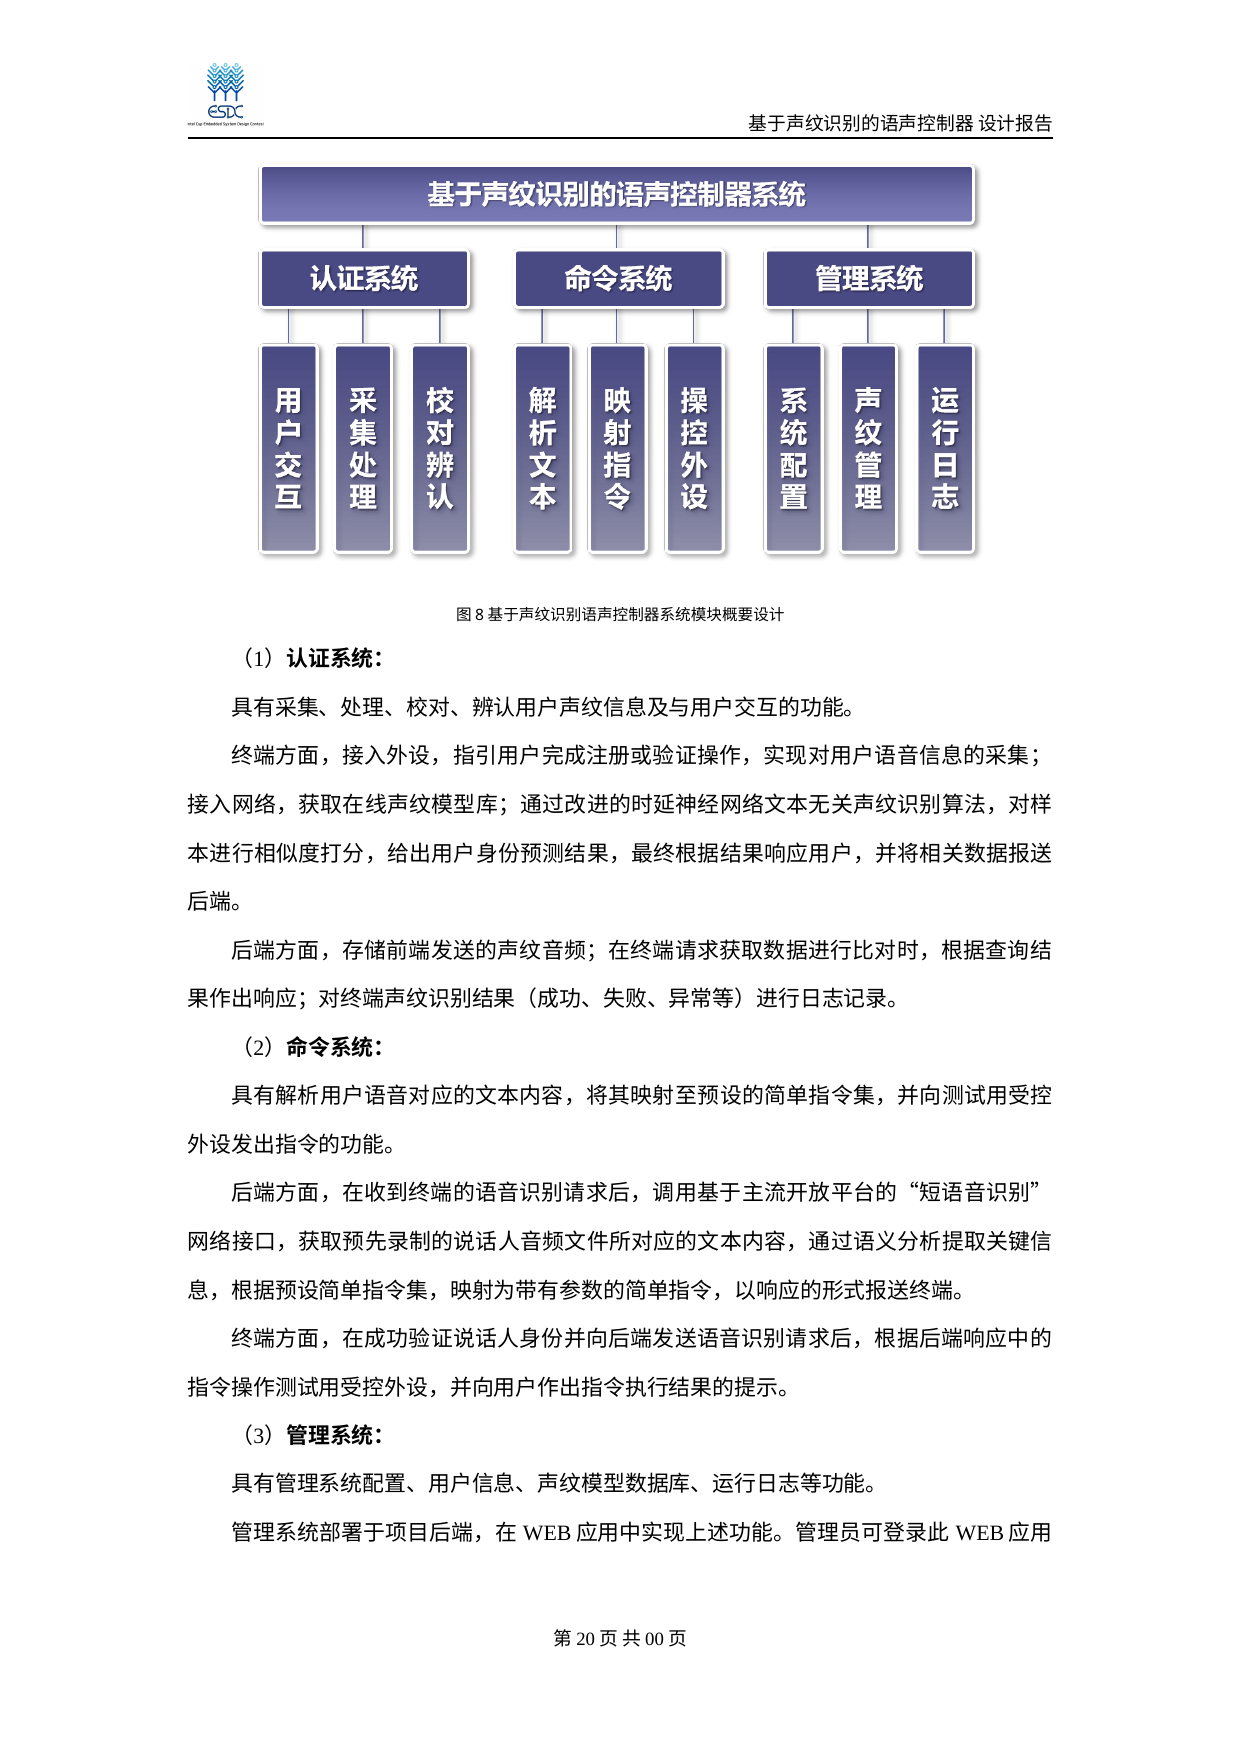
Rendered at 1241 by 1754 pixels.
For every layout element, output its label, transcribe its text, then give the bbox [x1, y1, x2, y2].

text 具有管理系统配置、用户信息、声纹模型数据库、运行日志等功能。 [187, 1466, 1053, 1498]
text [187, 1514, 1053, 1547]
text 具有采集、处理、校对、辨认用户声纹信息及与用户交互的功能。 [187, 689, 1053, 722]
text （3）管理系统： [187, 1418, 1053, 1450]
text 后端方面，在收到终端的语音识别请求后，调用基于主流开放平台的“短语音识别”网络接口，获取预先录制的说话人音频文件所对应的文本内容，通过语义分析提取关键信息，根据预设简单指令集，映射为带有参数的简单指令，以响应的形式报送终端。 [187, 1175, 1053, 1305]
text 具有解析用户语音对应的文本内容，将其映射至预设的简单指令集，并向测试用受控外设发出指令的功能。 [187, 1078, 1053, 1159]
text 后端方面，存储前端发送的声纹音频；在终端请求获取数据进行比对时，根据查询结果作出响应；对终端声纹识别结果（成功、失败、异常等）进行日志记录。 [187, 932, 1053, 1013]
text （2）命令系统： [187, 1029, 1053, 1062]
text 终端方面，接入外设，指引用户完成注册或验证操作，实现对用户语音信息的采集；接入网络，获取在线声纹模型库；通过改进的时延神经网络文本无关声纹识别算法，对样本进行相似度打分，给出用户身份预测结果，最终根据结果响应用户，并将相关数据报送后端。 [187, 738, 1053, 916]
picture [187, 63, 264, 126]
text 图 8 基于声纹识别语声控制器系统模块概要设计 [187, 597, 1053, 629]
text （1）认证系统： [187, 641, 1053, 673]
text 终端方面，在成功验证说话人身份并向后端发送语音识别请求后，根据后端响应中的指令操作测试用受控外设，并向用户作出指令执行结果的提示。 [187, 1321, 1053, 1402]
picture [255, 162, 986, 562]
